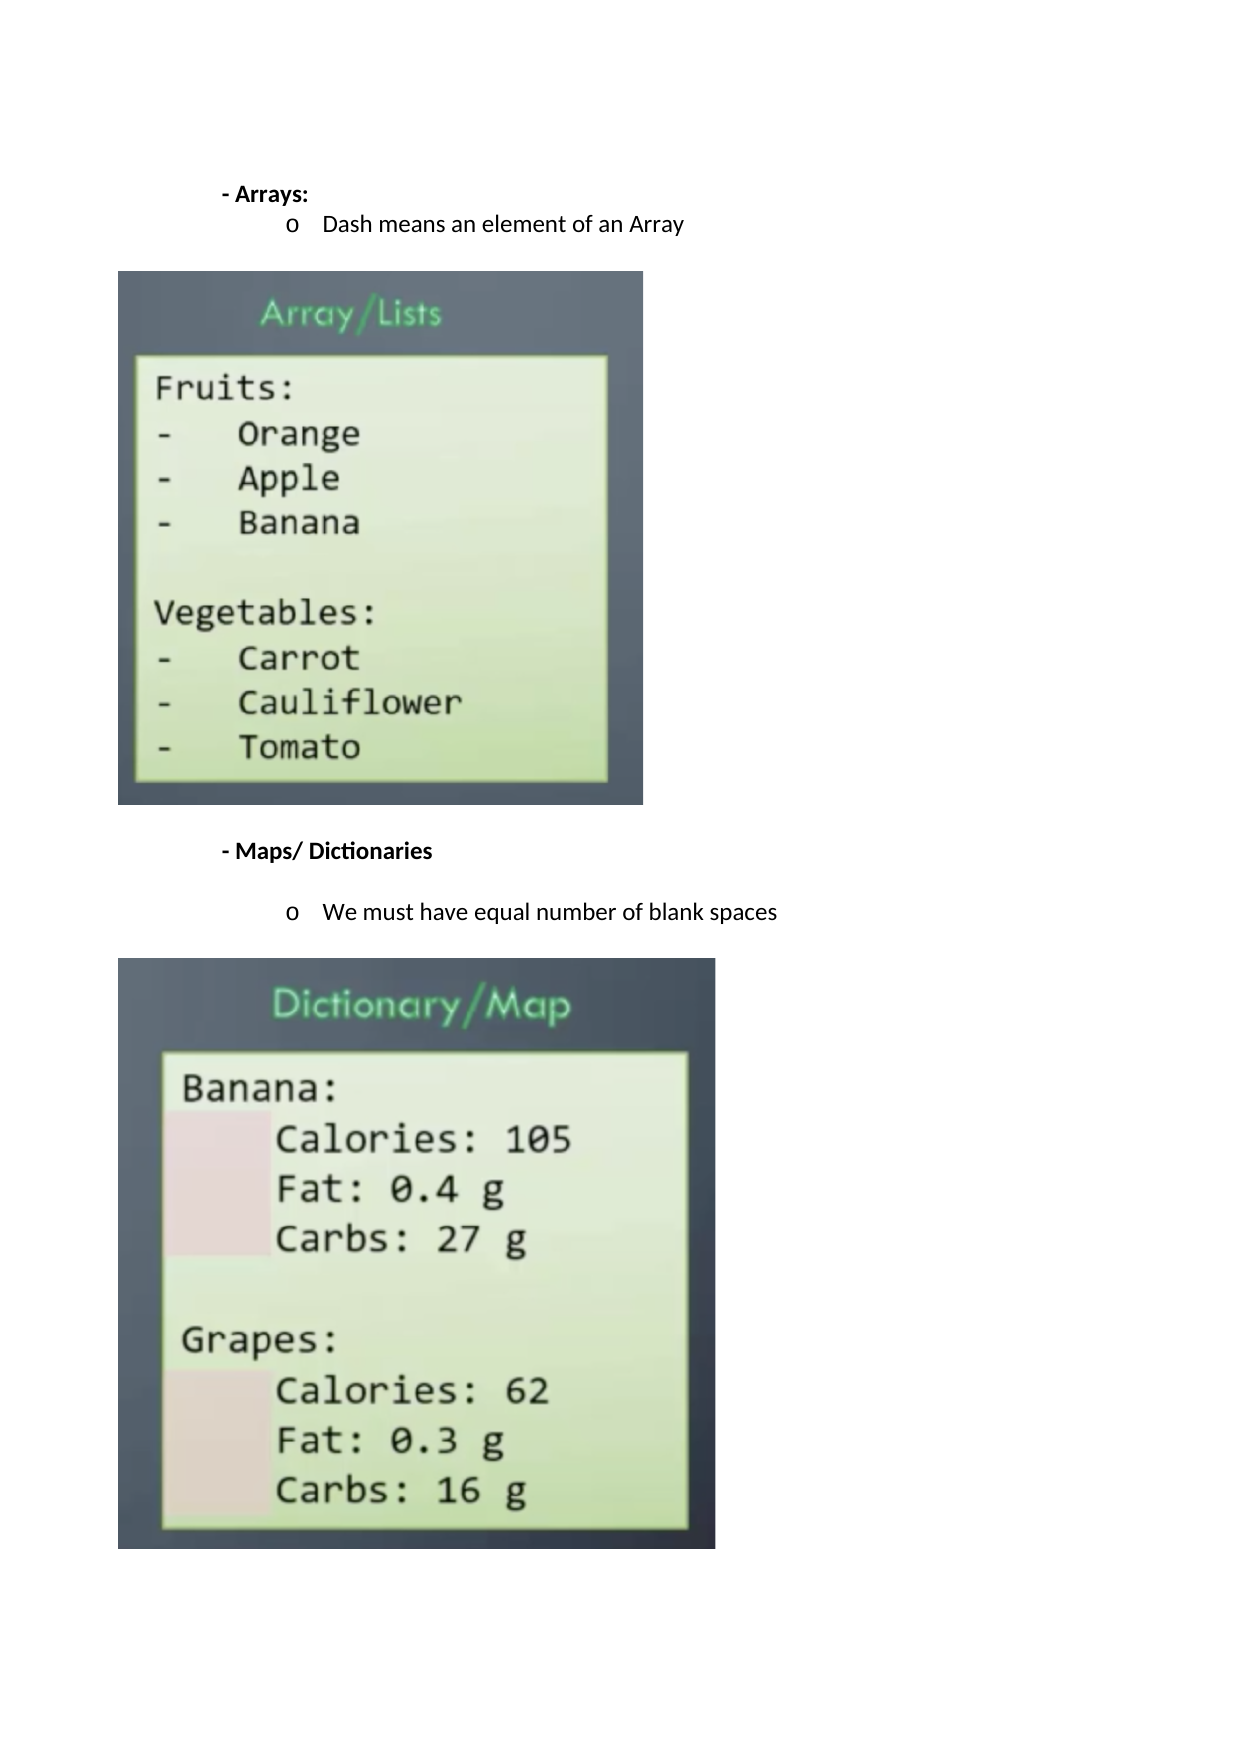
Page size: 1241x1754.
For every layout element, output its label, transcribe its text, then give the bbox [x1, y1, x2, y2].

picture [118, 958, 716, 1549]
list Arrays: [222, 178, 1122, 209]
list Maps/ Dictionaries [222, 835, 1122, 866]
picture [118, 271, 644, 805]
list Dash means an element of an Array [285, 209, 1122, 240]
list We must have equal number of blank spaces [285, 896, 1122, 928]
